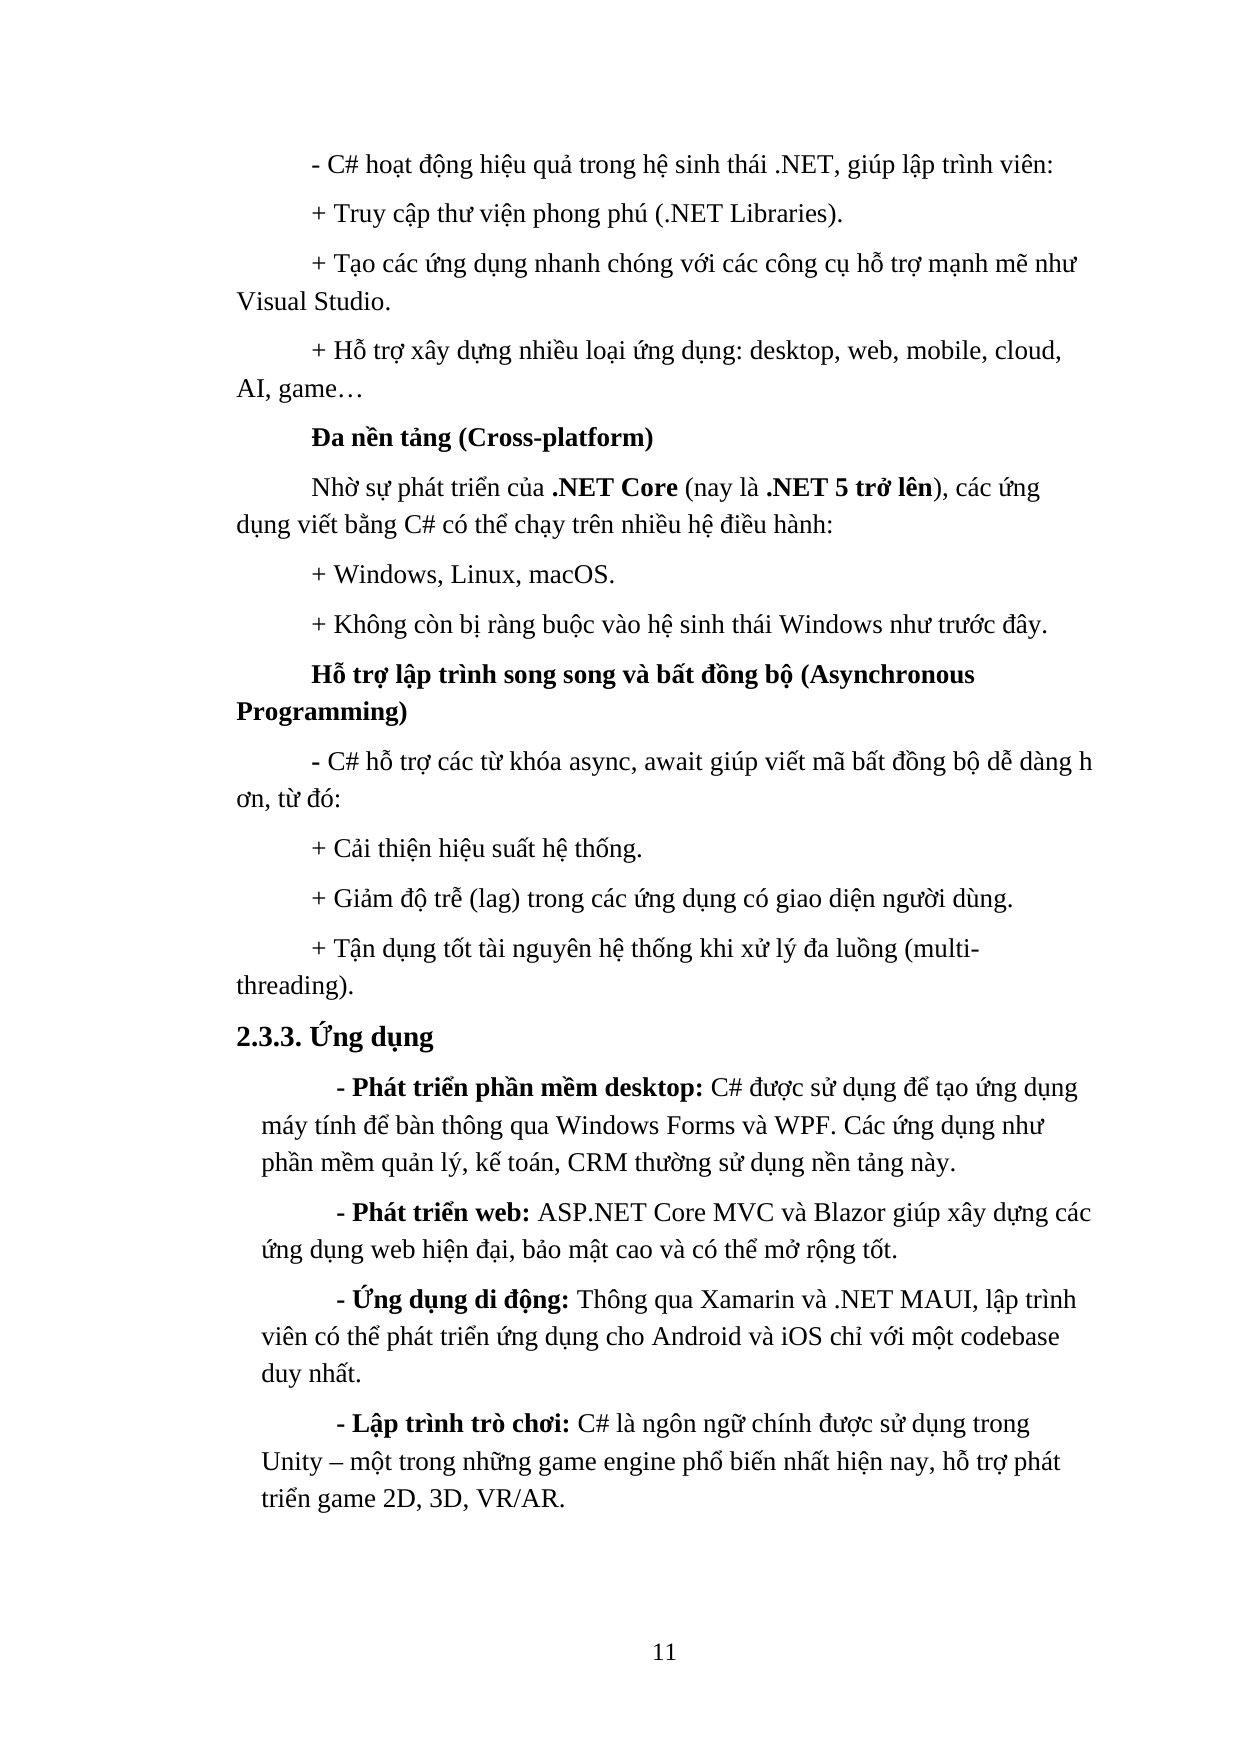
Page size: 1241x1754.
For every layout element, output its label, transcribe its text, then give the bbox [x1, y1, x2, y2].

list - Phát triển phần mềm desktop: C# được sử dụng để tạo ứng dụng máy tính để bàn thông qua Windows Forms và WPF. Các ứng dụng như phần mềm quản lý, kế toán, CRM thường sử dụng nền tảng này. [261, 1071, 1092, 1177]
text + Giảm độ trễ (lag) trong các ứng dụng có giao diện người dùng. [236, 882, 1092, 913]
text + Cải thiện hiệu suất hệ thống. [236, 832, 1092, 863]
subtitle - C# hỗ trợ các từ khóa async, await giúp viết mã bất đồng bộ dễ dàng hơn, từ đó: [236, 745, 1092, 813]
text + Tận dụng tốt tài nguyên hệ thống khi xử lý đa luồng (multi-threading). [236, 932, 1092, 1000]
text + Tạo các ứng dụng nhanh chóng với các công cụ hỗ trợ mạnh mẽ như Visual Studio. [236, 247, 1092, 316]
list - Phát triển web: ASP.NET Core MVC và Blazor giúp xây dựng các ứng dụng web hiện đại, bảo mật cao và có thể mở rộng tốt. [261, 1196, 1092, 1264]
subtitle 2.3.3. Ứng dụng [236, 1019, 1092, 1052]
text + Không còn bị ràng buộc vào hệ sinh thái Windows như trước đây. [236, 608, 1092, 639]
text + Truy cập thư viện phong phú (.NET Libraries). [236, 197, 1092, 229]
text + Windows, Linux, macOS. [236, 558, 1092, 589]
text - C# hoạt động hiệu quả trong hệ sinh thái .NET, giúp lập trình viên: [236, 148, 1092, 179]
text Đa nền tảng (Cross-platform) [236, 421, 1092, 453]
text Hỗ trợ lập trình song song và bất đồng bộ (Asynchronous Programming) [236, 658, 1092, 726]
list - Ứng dụng di động: Thông qua Xamarin và .NET MAUI, lập trình viên có thể phát triển ứng dụng cho Android và iOS chỉ với một codebase duy nhất. [261, 1283, 1092, 1389]
text Nhờ sự phát triển của .NET Core (nay là .NET 5 trở lên), các ứng dụng viết bằng C# có thể chạy trên nhiều hệ điều hành: [236, 471, 1092, 540]
list - Lập trình trò chơi: C# là ngôn ngữ chính được sử dụng trong Unity – một trong những game engine phổ biến nhất hiện nay, hỗ trợ phát triển game 2D, 3D, VR/AR. [261, 1407, 1092, 1513]
text + Hỗ trợ xây dựng nhiều loại ứng dụng: desktop, web, mobile, cloud, AI, game… [236, 334, 1092, 403]
